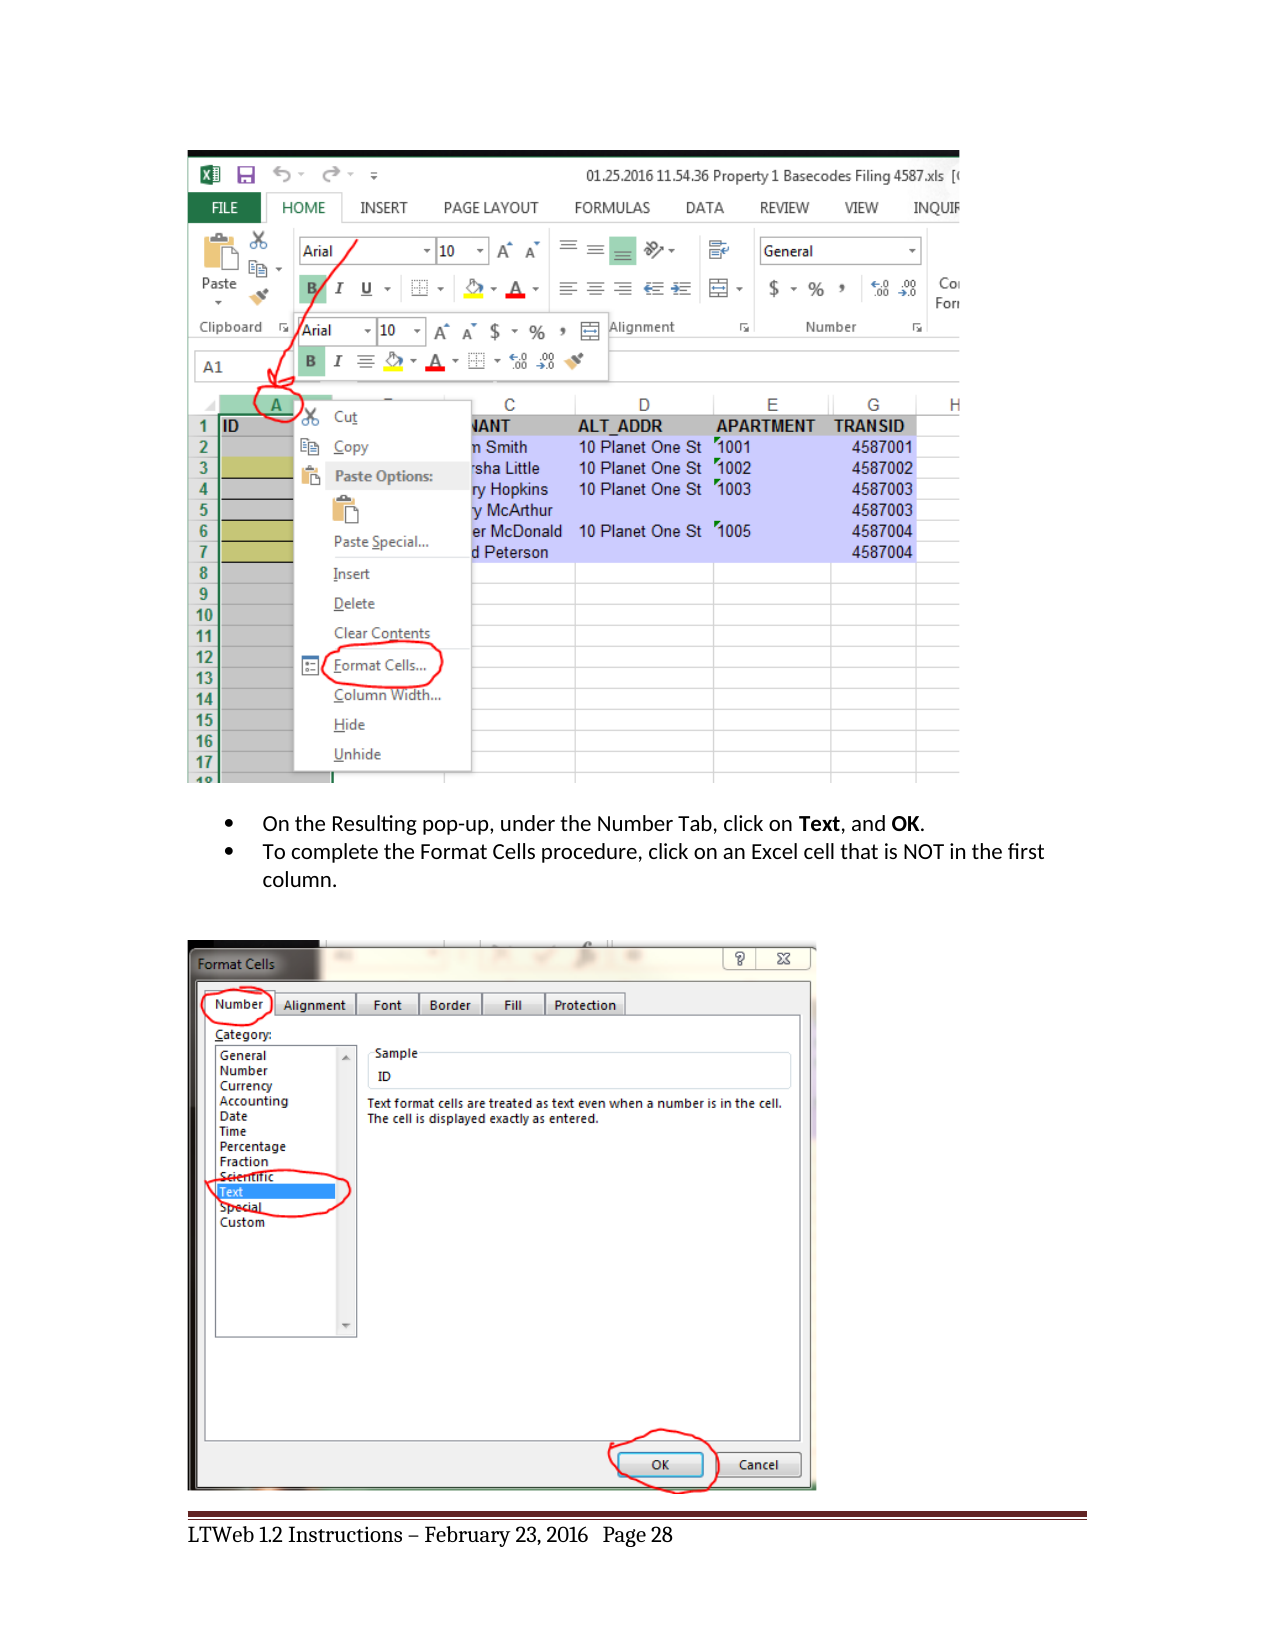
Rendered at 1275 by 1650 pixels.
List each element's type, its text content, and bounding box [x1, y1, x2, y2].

list To complete the Format Cells procedure, click on an Excel cell that is NOT in the first column. [225, 837, 1087, 893]
picture [187, 150, 960, 783]
picture [187, 940, 817, 1494]
list On the Resulting pop-up, under the Number Tab, click on Text, and OK. [225, 809, 1087, 837]
